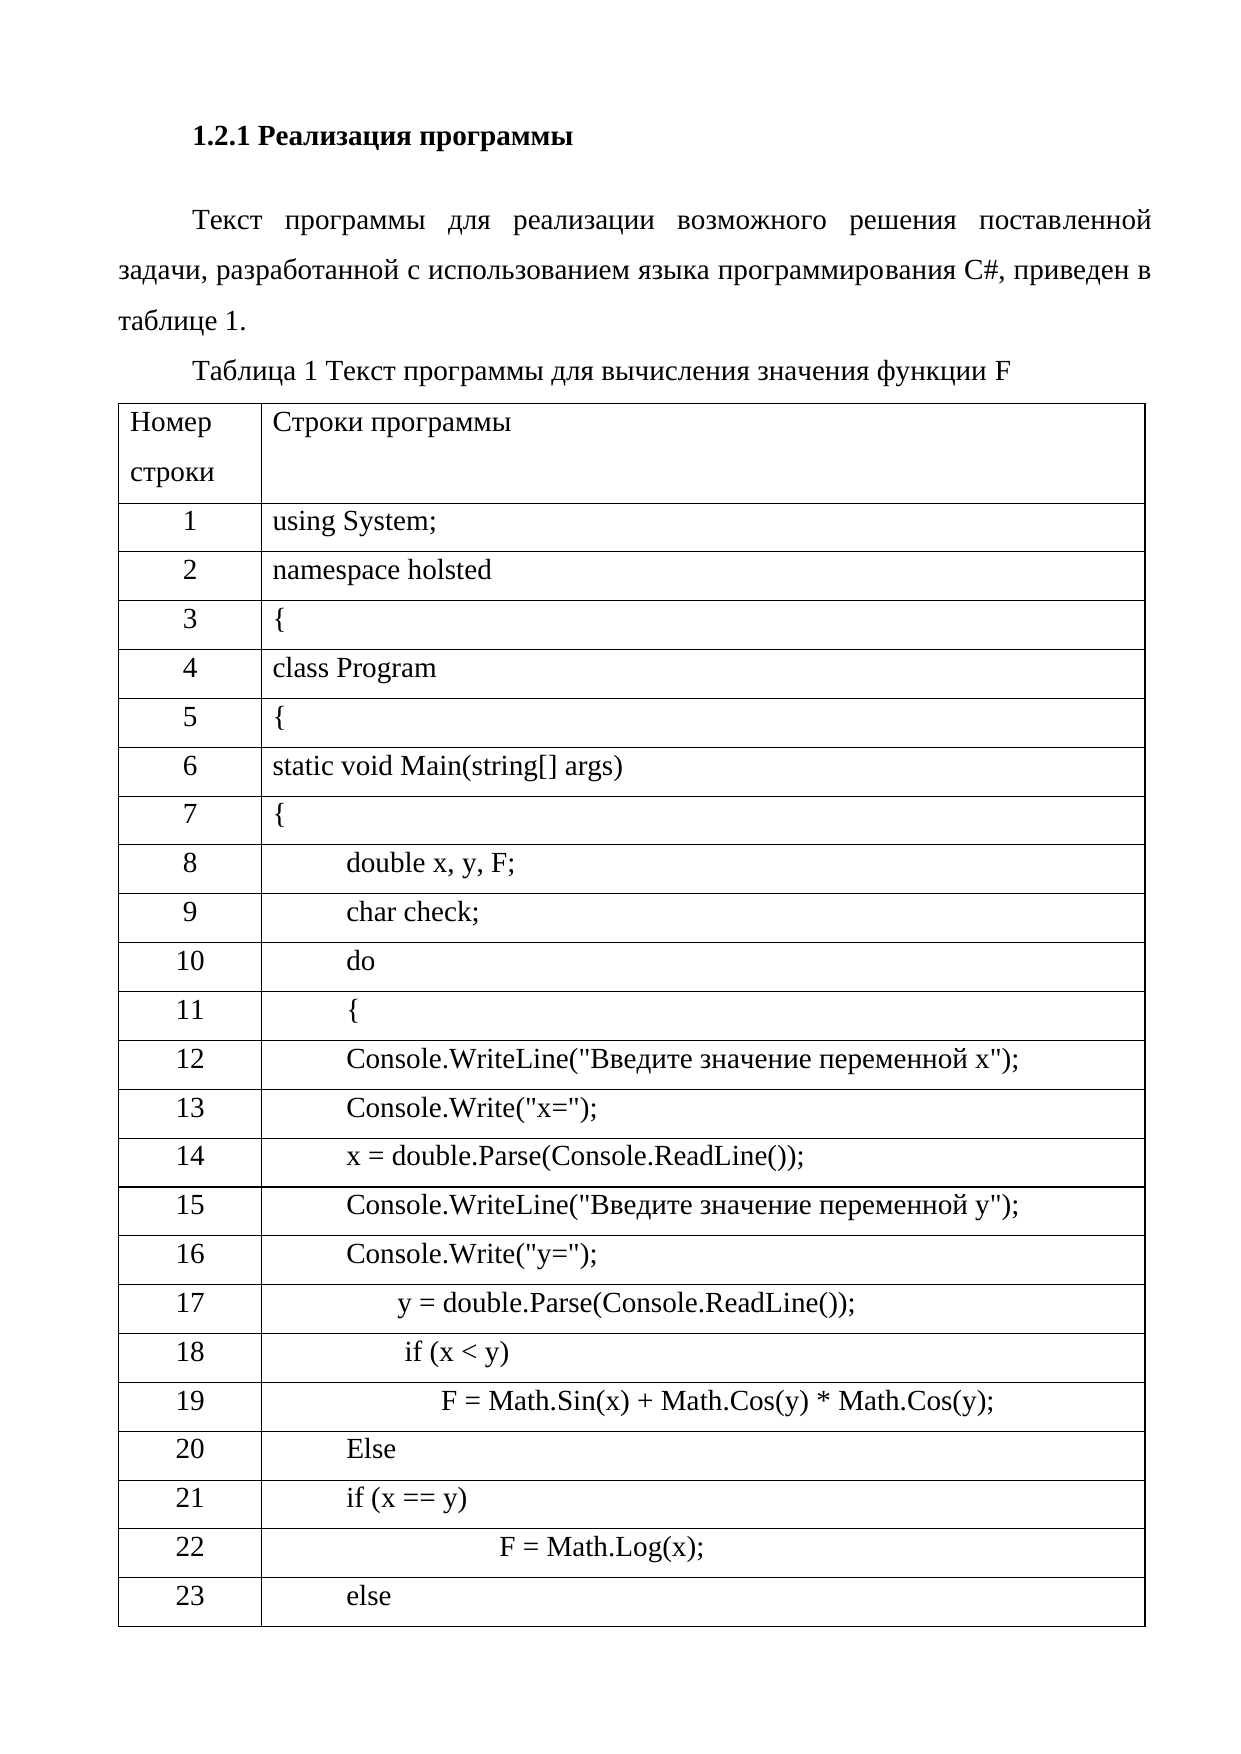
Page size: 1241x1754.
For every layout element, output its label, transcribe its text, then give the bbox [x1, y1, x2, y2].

table_cell 18 [119, 1334, 261, 1382]
table_cell x = double.Parse(Console.ReadLine()); [262, 1139, 1144, 1186]
table_cell 15 [119, 1188, 261, 1235]
table_cell 20 [119, 1432, 261, 1479]
table_cell F = Math.Log(x); [262, 1529, 1144, 1577]
table_cell 14 [119, 1139, 261, 1186]
table_cell y = double.Parse(Console.ReadLine()); [262, 1285, 1144, 1333]
table_cell { [262, 601, 1144, 649]
table_cell 5 [119, 699, 261, 747]
subtitle 1.2.1 Реализация программы [192, 118, 1152, 152]
table_cell 21 [119, 1481, 261, 1528]
table_cell else [262, 1578, 1144, 1626]
table_cell 10 [119, 943, 261, 991]
table_cell 4 [119, 650, 261, 698]
table_cell do [262, 943, 1144, 991]
table_cell 17 [119, 1285, 261, 1333]
table_cell 3 [119, 601, 261, 649]
table_cell Console.WriteLine("Введите значение переменной x"); [262, 1041, 1144, 1089]
table_cell Console.WriteLine("Введите значение переменной y"); [262, 1188, 1144, 1235]
table_cell 7 [119, 797, 261, 844]
table_cell double x, y, F; [262, 845, 1144, 893]
table_cell Console.Write("y="); [262, 1236, 1144, 1284]
table_cell 22 [119, 1529, 261, 1577]
table_cell if (x < y) [262, 1334, 1144, 1382]
table_cell 6 [119, 748, 261, 796]
table_cell 16 [119, 1236, 261, 1284]
table_cell { [262, 699, 1144, 747]
table_cell namespace holsted [262, 552, 1144, 600]
table_cell using System; [262, 504, 1144, 551]
table_cell Console.Write("x="); [262, 1090, 1144, 1137]
table_header Строки программы [262, 404, 1144, 502]
table_cell 9 [119, 894, 261, 942]
table_cell 13 [119, 1090, 261, 1137]
text Таблица 1 Текст программы для вычисления значения функции F [118, 353, 1152, 386]
table_cell char check; [262, 894, 1144, 942]
table_cell 2 [119, 552, 261, 600]
table_cell 1 [119, 504, 261, 551]
table_cell if (x == y) [262, 1481, 1144, 1528]
table_cell 19 [119, 1383, 261, 1431]
table_header Номер строки [119, 404, 261, 502]
table_cell 12 [119, 1041, 261, 1089]
table_cell F = Math.Sin(x) + Math.Cos(y) * Math.Cos(y); [262, 1383, 1144, 1431]
table_cell 11 [119, 992, 261, 1040]
table_cell class Program [262, 650, 1144, 698]
table_cell 8 [119, 845, 261, 893]
table_cell 23 [119, 1578, 261, 1626]
table_cell static void Main(string[] args) [262, 748, 1144, 796]
text Текст программы для реализации возможного решения поставленной задачи, разработанной с использованием языка программирования С#, приведен в таблице 1. [118, 202, 1152, 336]
table_cell Else [262, 1432, 1144, 1479]
table_cell { [262, 797, 1144, 844]
table_cell { [262, 992, 1144, 1040]
